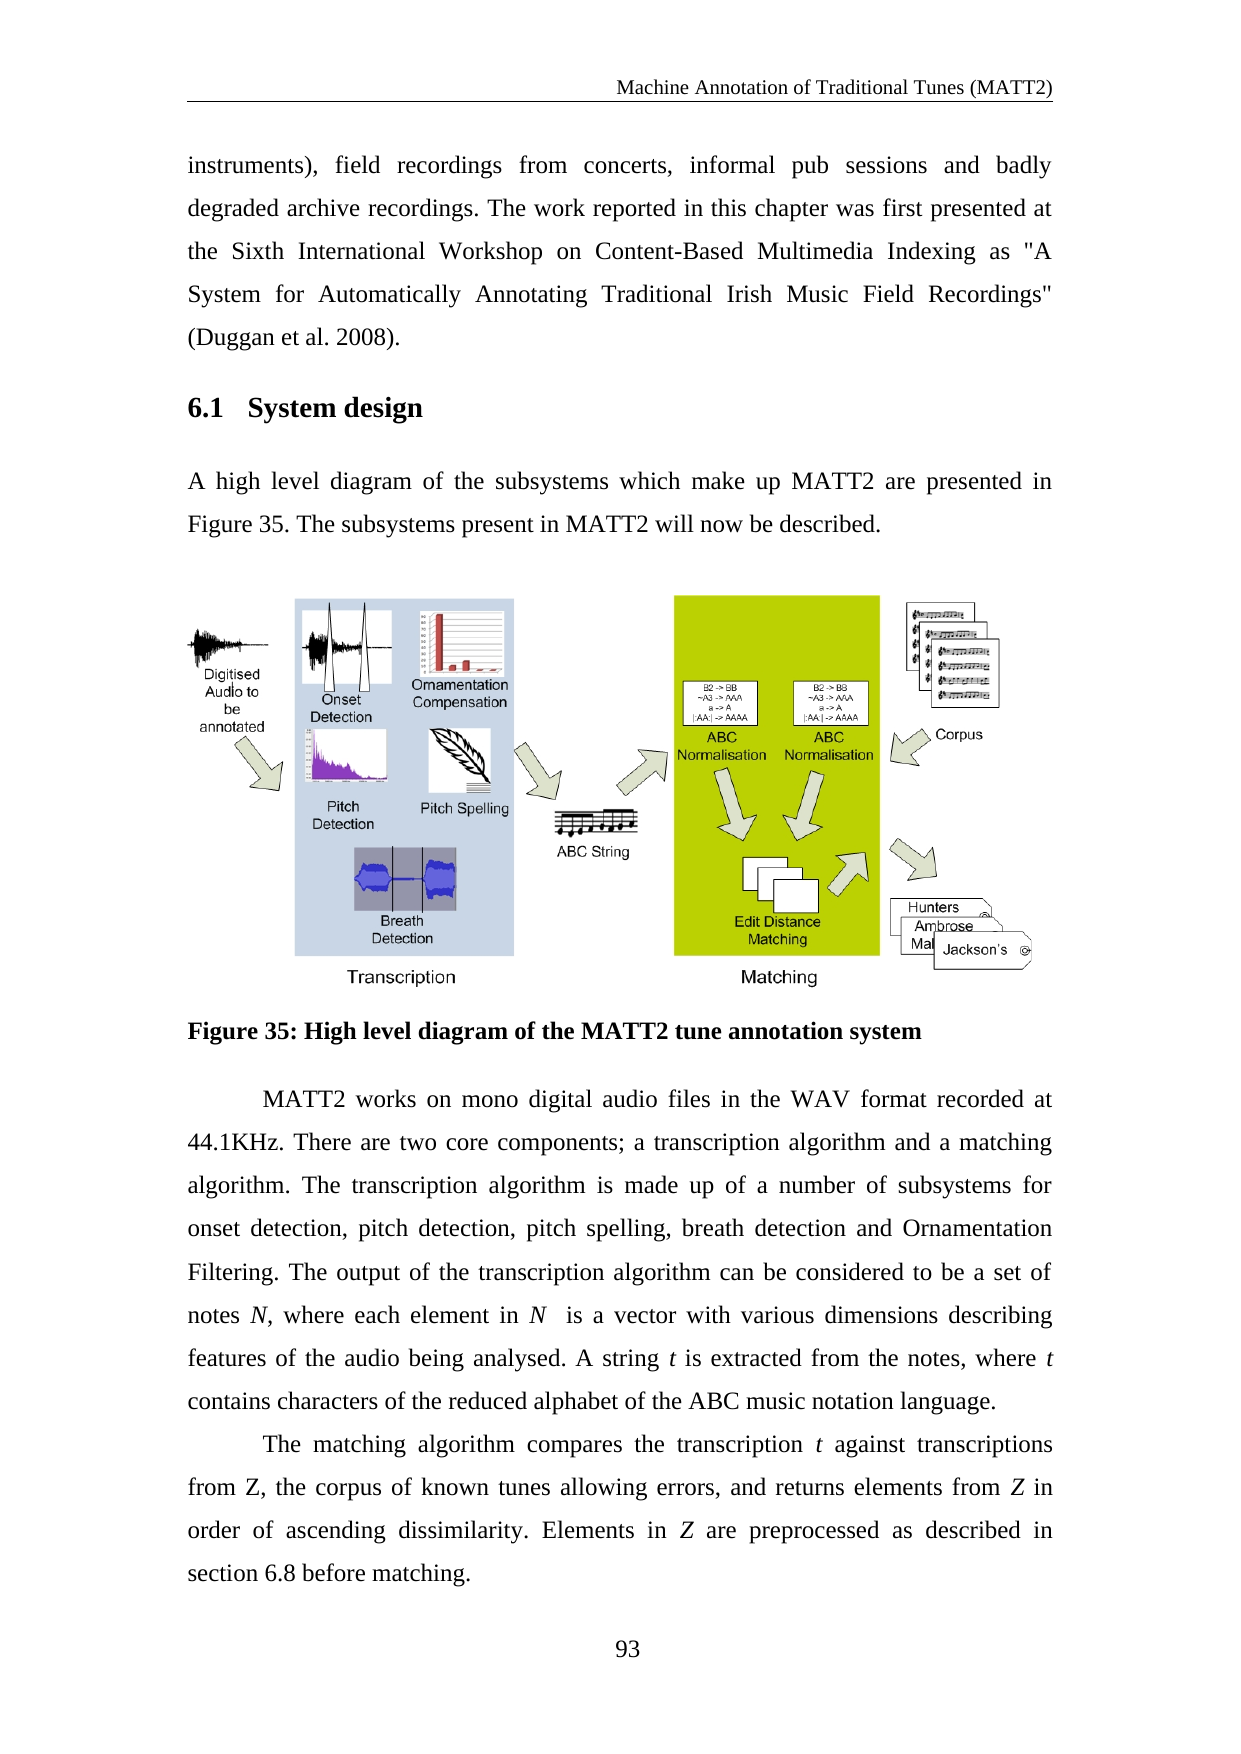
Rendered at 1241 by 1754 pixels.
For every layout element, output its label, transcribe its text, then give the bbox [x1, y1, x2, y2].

text The matching algorithm compares the transcription t against transcriptions from Z, the corpus of known tunes allowing errors, and returns elements from Z in order of ascending dissimilarity. Elements in Z are preprocessed as described in section 6.8 before matching. [187, 1429, 1053, 1587]
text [187, 150, 1053, 351]
text MATT2 works on mono digital audio files in the WAV format recorded at 44.1KHz. There are two core components; a transcription algorithm and a matching algorithm. The transcription algorithm is made up of a number of subsystems for onset detection, pitch detection, pitch spelling, breath detection and Ornamentation Filtering. The output of the transcription algorithm can be considered to be a set of notes N, where each element in N is a vector with various dimensions describing features of the audio being analysed. A string t is extracted from the notes, where t contains characters of the reduced alphabet of the ABC music notation language. [187, 1084, 1053, 1415]
subtitle System design [187, 391, 1053, 424]
picture [187, 595, 1032, 989]
